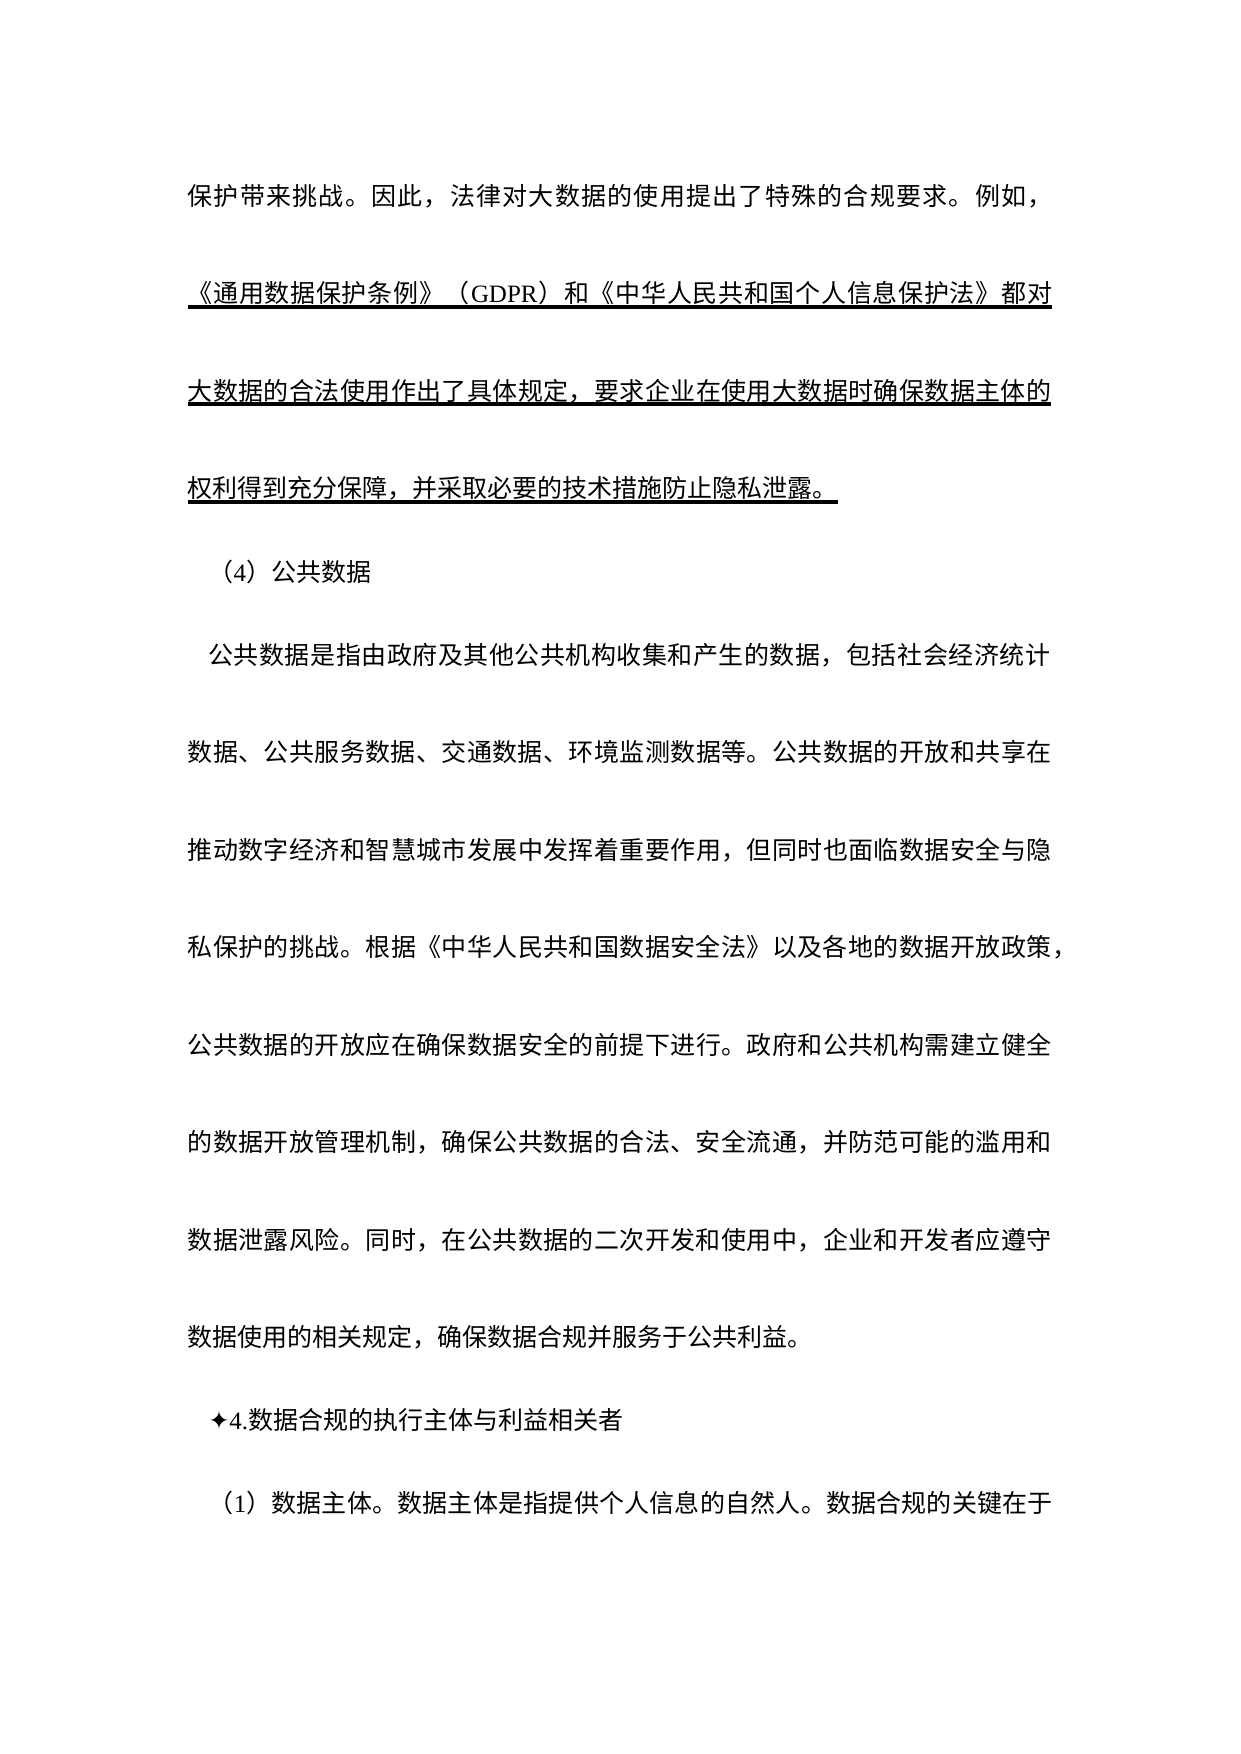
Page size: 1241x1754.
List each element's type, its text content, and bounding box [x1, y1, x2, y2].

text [187, 162, 1053, 519]
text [187, 1469, 1053, 1534]
text （4）公共数据 [187, 538, 1053, 603]
text 公共数据是指由政府及其他公共机构收集和产生的数据，包括社会经济统计数据、公共服务数据、交通数据、环境监测数据等。公共数据的开放和共享在推动数字经济和智慧城市发展中发挥着重要作用，但同时也面临数据安全与隐私保护的挑战。根据《中华人民共和国数据安全法》以及各地的数据开放政策，公共数据的开放应在确保数据安全的前提下进行。政府和公共机构需建立健全的数据开放管理机制，确保公共数据的合法、安全流通，并防范可能的滥用和数据泄露风险。同时，在公共数据的二次开发和使用中，企业和开发者应遵守数据使用的相关规定，确保数据合规并服务于公共利益。 [187, 621, 1053, 1368]
text ✦4.数据合规的执行主体与利益相关者 [187, 1386, 1053, 1451]
